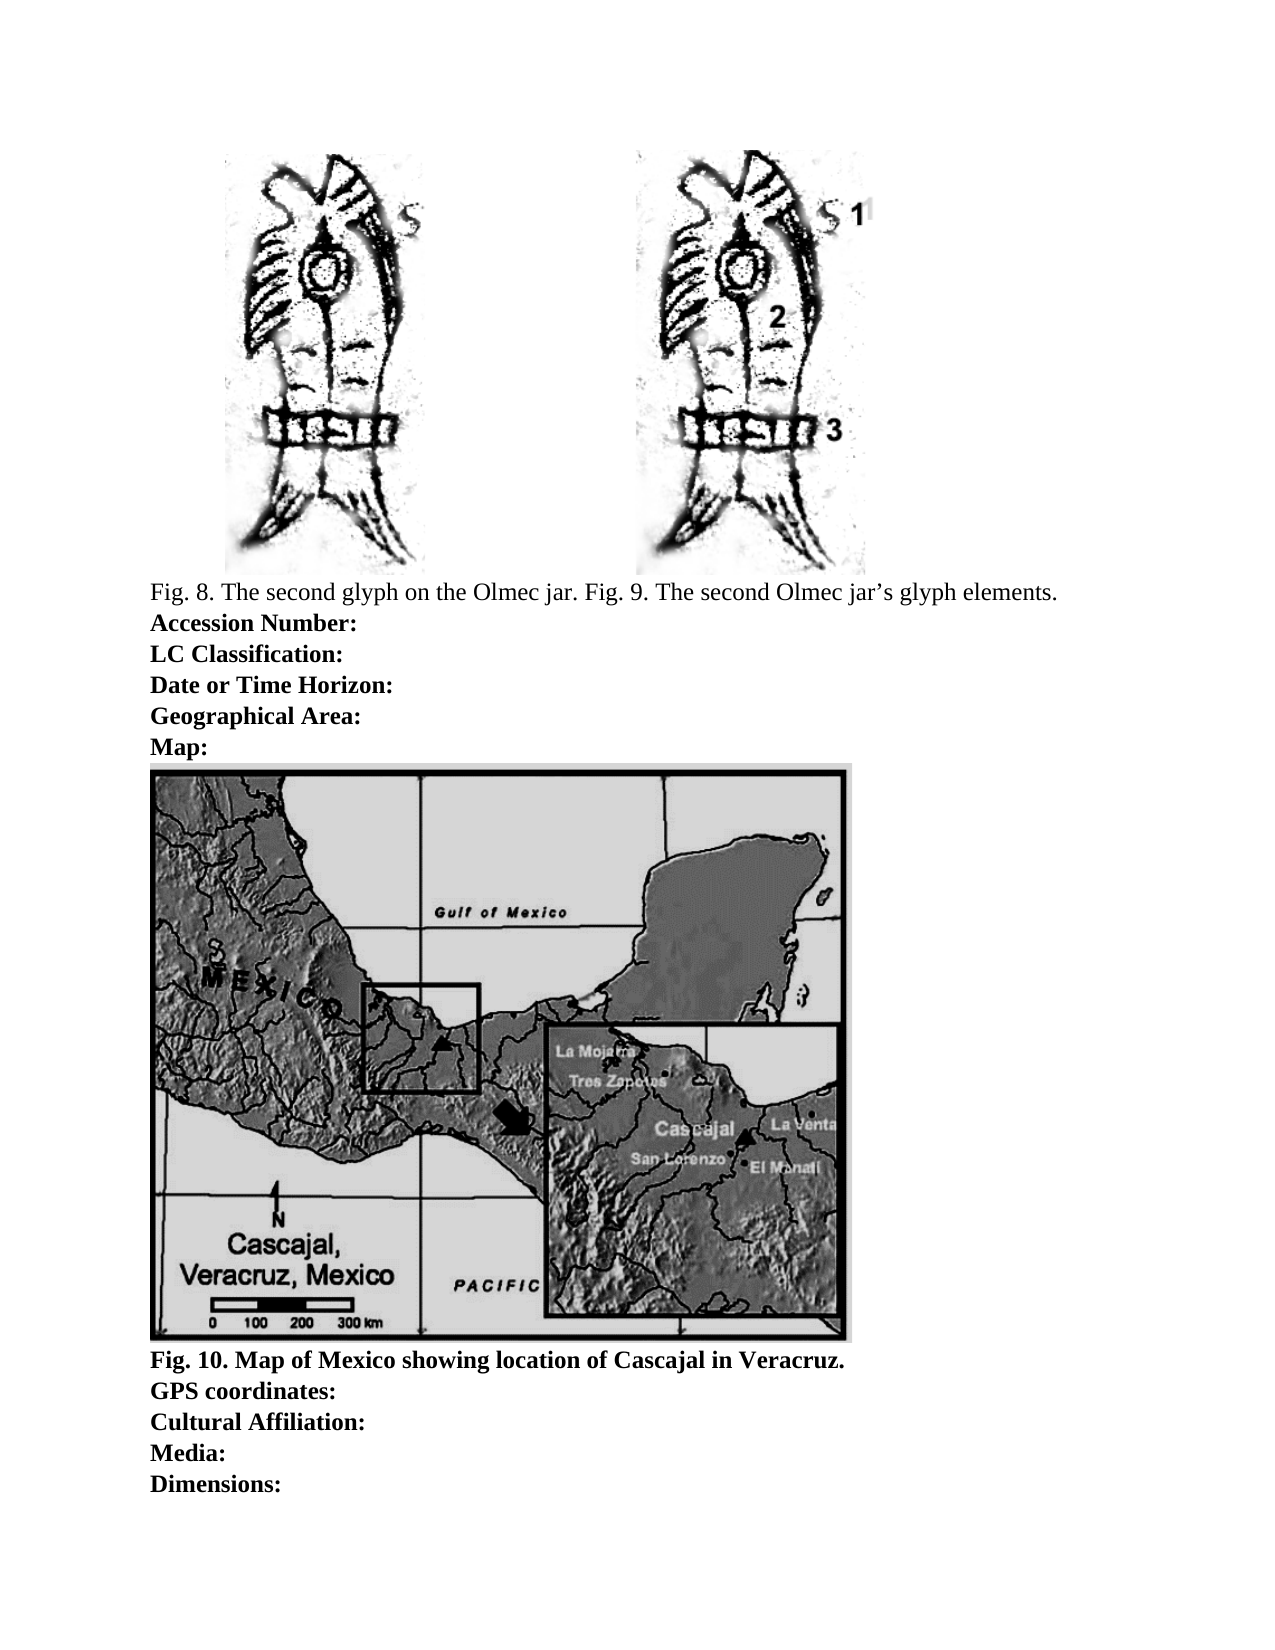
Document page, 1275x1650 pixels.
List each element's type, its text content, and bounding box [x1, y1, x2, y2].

text Fig. 8. The second glyph on the Olmec jar. Fig. 9. The second Olmec jar’s glyph elements. [150, 577, 1125, 606]
text Dimensions: [150, 1469, 1125, 1498]
text Cultural Affiliation: [150, 1407, 1125, 1436]
text Accession Number: [150, 608, 1125, 637]
text LC Classification: [150, 639, 1125, 668]
text GPS coordinates: [150, 1376, 1125, 1405]
picture [631, 150, 885, 575]
picture [225, 154, 426, 575]
picture [150, 763, 853, 1343]
text Map: [150, 732, 1125, 761]
text Geographical Area: [150, 701, 1125, 730]
text Media: [150, 1438, 1125, 1467]
text Fig. 10. Map of Mexico showing location of Cascajal in Veracruz. [150, 1345, 1125, 1374]
text Date or Time Horizon: [150, 670, 1125, 699]
